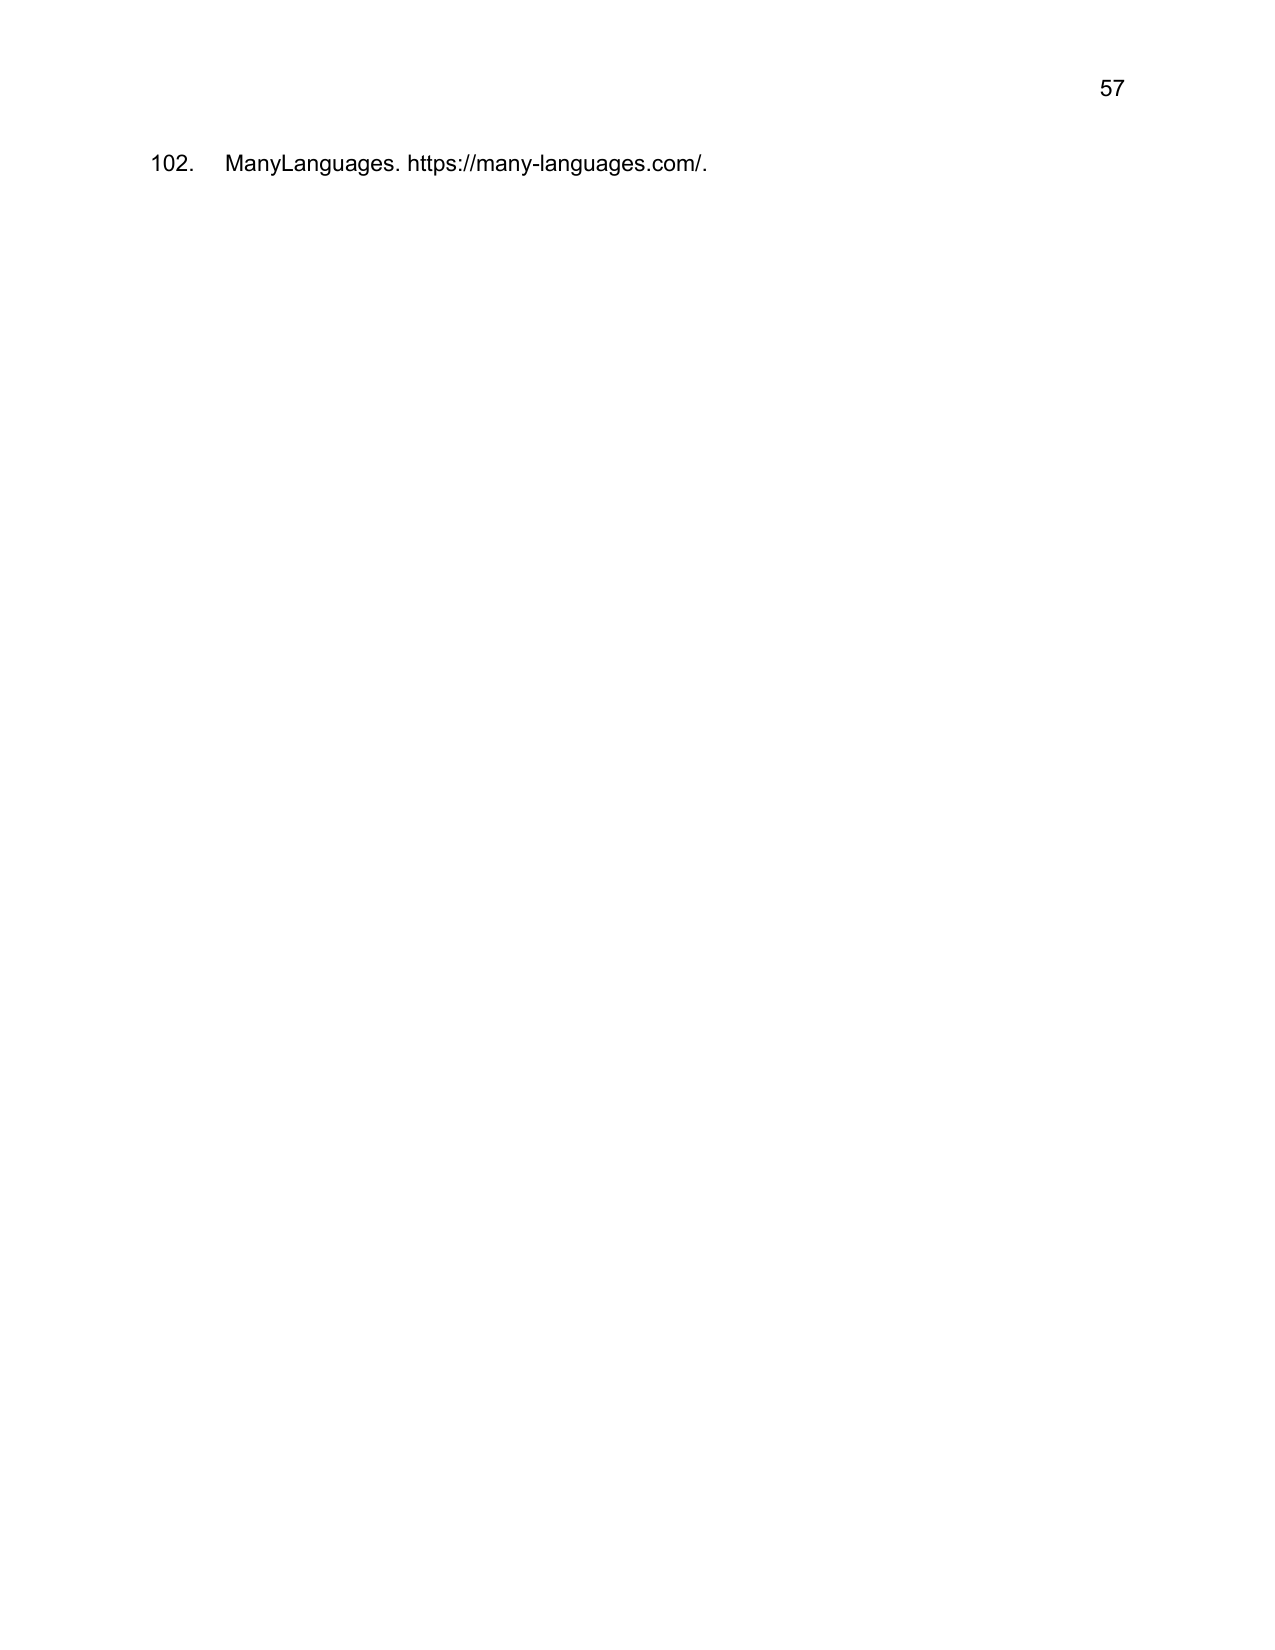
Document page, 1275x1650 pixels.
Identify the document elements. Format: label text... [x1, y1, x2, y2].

text 102. ManyLanguages. https://many-languages.com/. [150, 150, 1125, 176]
